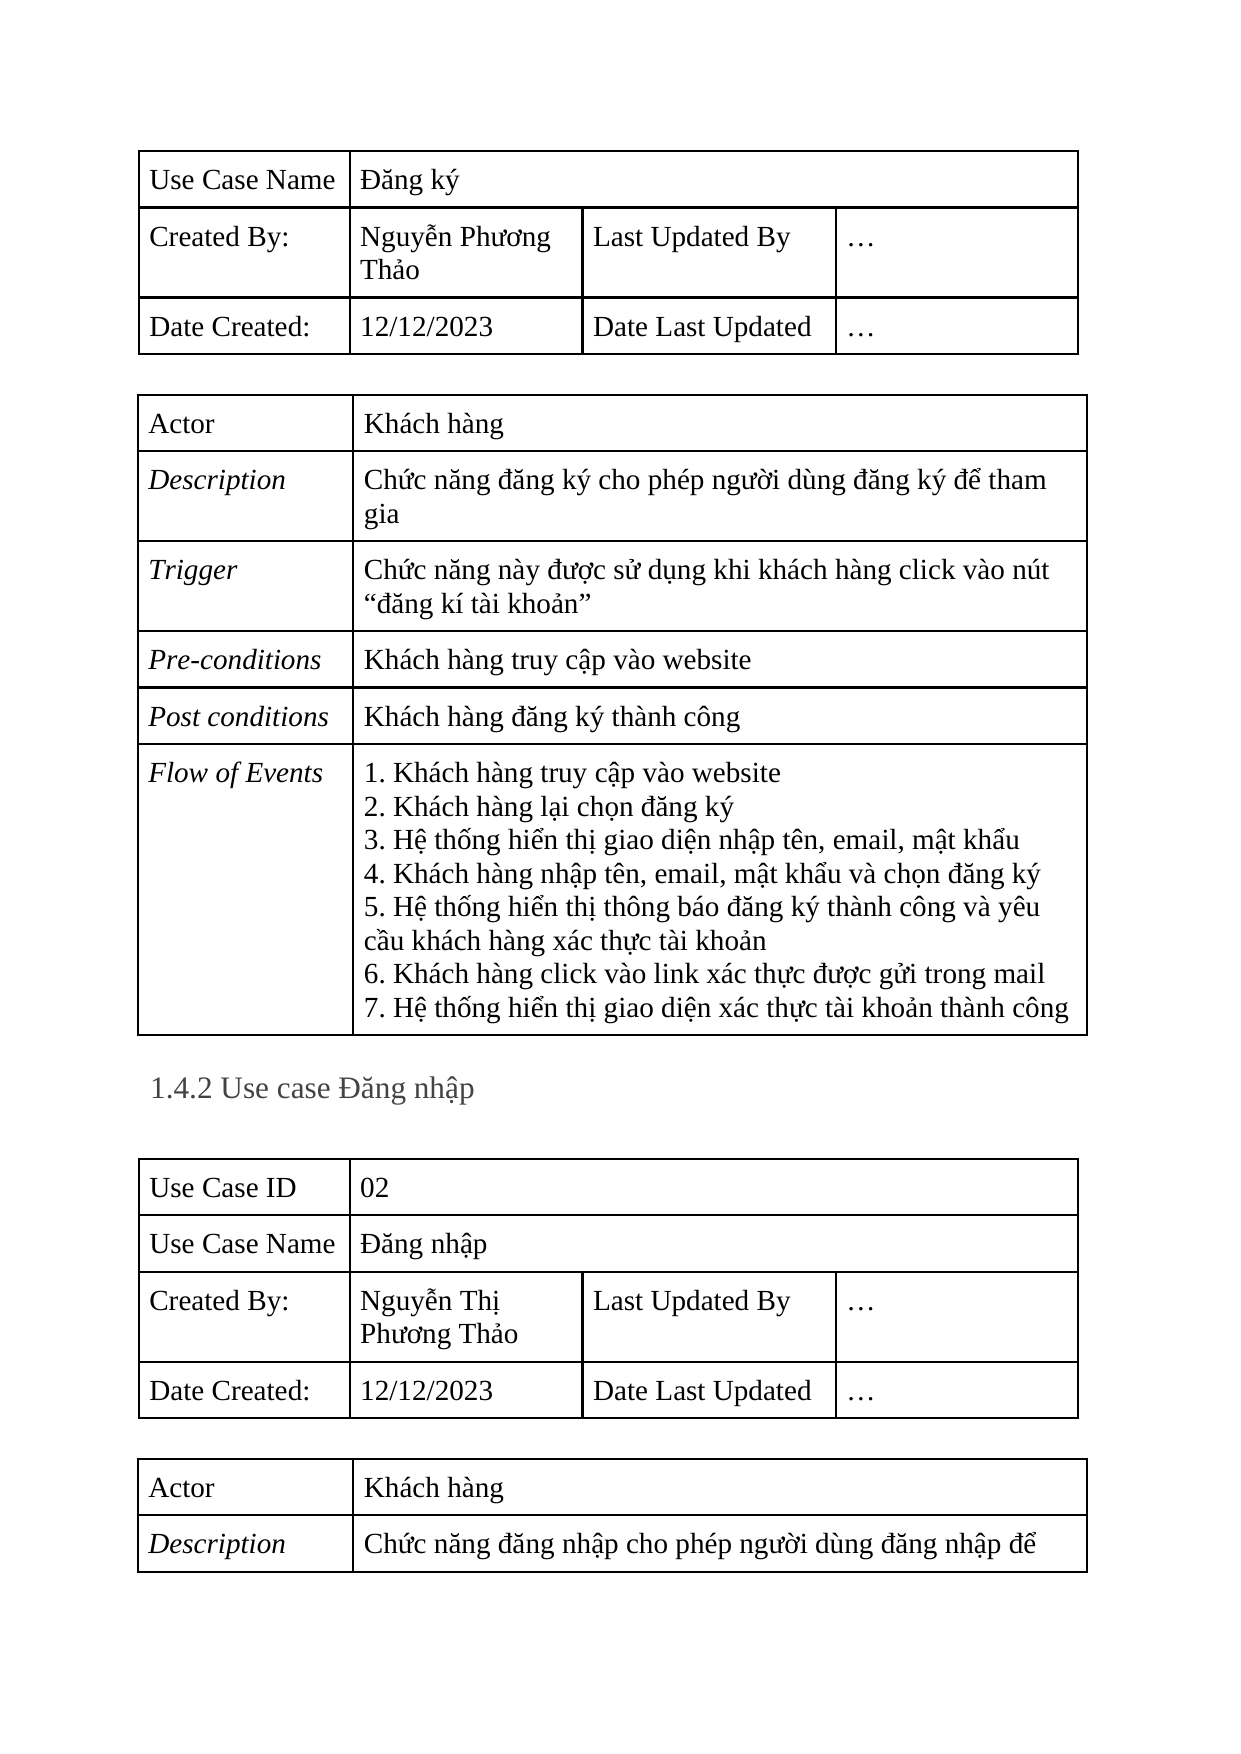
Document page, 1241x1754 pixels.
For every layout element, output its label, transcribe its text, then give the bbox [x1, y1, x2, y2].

table_cell … [837, 299, 1077, 353]
table_cell Nguyễn Thị Phương Thảo [351, 1273, 581, 1361]
table_header Actor [139, 396, 352, 450]
table_header Khách hàng [354, 1460, 1086, 1514]
table_cell 12/12/2023 [351, 299, 581, 353]
table_cell Post conditions [139, 689, 352, 743]
table_cell Description [139, 452, 352, 540]
table_cell Khách hàng đăng ký thành công [354, 689, 1086, 743]
table_cell Khách hàng truy cập vào website [354, 632, 1086, 686]
table_header Khách hàng [354, 396, 1086, 450]
table_cell Last Updated By [584, 1273, 835, 1361]
table_cell … [837, 1273, 1077, 1361]
table_cell Last Updated By [584, 209, 835, 296]
table_cell Created By: [140, 1273, 349, 1361]
table_cell Date Created: [140, 299, 349, 353]
table_cell 12/12/2023 [351, 1363, 581, 1417]
table_cell Chức năng đăng ký cho phép người dùng đăng ký để tham gia [354, 452, 1086, 540]
table_cell Date Last Updated [584, 1363, 835, 1417]
table_cell Chức năng này được sử dụng khi khách hàng click vào nút “đăng kí tài khoản” [354, 542, 1086, 630]
table_cell … [837, 209, 1077, 296]
table_cell Date Last Updated [584, 299, 835, 353]
table_cell Nguyễn Phương Thảo [351, 209, 581, 296]
table_cell Use Case Name [140, 152, 349, 206]
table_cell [354, 1516, 1086, 1571]
table_cell Use Case Name [140, 1216, 349, 1271]
table_cell Đăng nhập [351, 1216, 1077, 1271]
table_cell Date Created: [140, 1363, 349, 1417]
table_cell Created By: [140, 209, 349, 296]
table_cell Flow of Events [139, 745, 352, 1034]
table_cell 1. Khách hàng truy cập vào website 2. Khách hàng lại chọn đăng ký 3. Hệ thống hiển thị giao diện nhập tên, email, mật khẩu 4. Khách hàng nhập tên, email, mật khẩu và chọn đăng ký 5. Hệ thống hiển thị thông báo đăng ký thành công và yêu cầu khách hàng xác thực tài khoản 6. Khách hàng click vào link xác thực được gửi trong mail 7. Hệ thống hiển thị giao diện xác thực tài khoản thành công [354, 745, 1086, 1034]
table_header 02 [351, 1160, 1077, 1214]
table_cell Đăng ký [351, 152, 1077, 206]
table_cell Trigger [139, 542, 352, 630]
table_cell Description [139, 1516, 352, 1571]
subtitle 1.4.2 Use case Đăng nhập [150, 1069, 1090, 1106]
table_cell Pre-conditions [139, 632, 352, 686]
table_header Actor [139, 1460, 352, 1514]
table_header Use Case ID [140, 1160, 349, 1214]
table_cell … [837, 1363, 1077, 1417]
